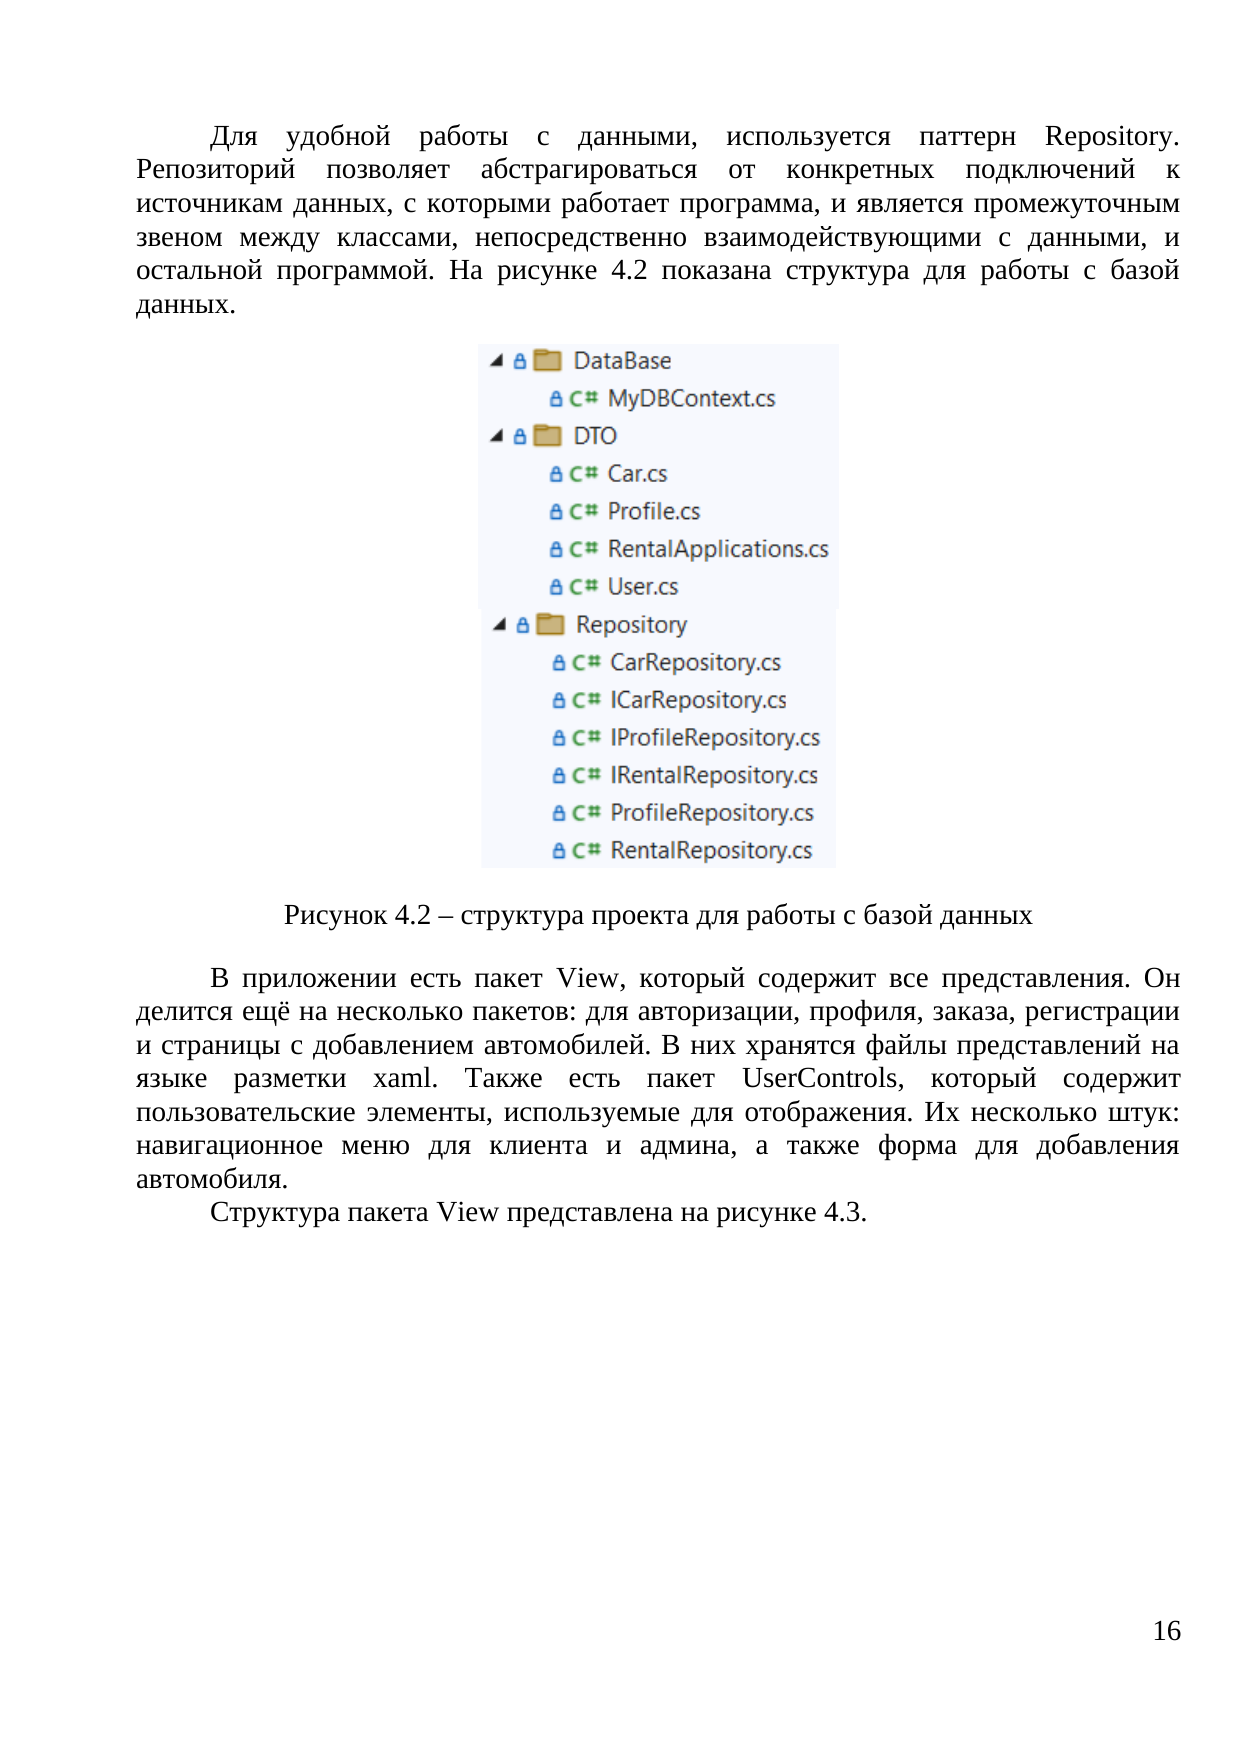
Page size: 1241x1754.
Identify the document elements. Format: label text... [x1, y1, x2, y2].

text Рисунок 4.2 – структура проекта для работы с базой данных [136, 897, 1181, 931]
text Для удобной работы с данными, используется паттерн Repository. Репозиторий позволяет абстрагироваться от конкретных подключений к источникам данных, с которыми работает программа, и является промежуточным звеном между классами, непосредственно взаимодействующими с данными, и остальной программой. На рисунке 4.2 показана структура для работы с базой данных. [136, 118, 1181, 319]
text В приложении есть пакет View, который содержит все представления. Он делится ещё на несколько пакетов: для авторизации, профиля, заказа, регистрации и страницы с добавлением автомобилей. В них хранятся файлы представлений на языке разметки xaml. Также есть пакет UserControls, который содержит пользовательские элементы, используемые для отображения. Их несколько штук: навигационное меню для клиента и админа, а также форма для добавления автомобиля. [136, 960, 1181, 1194]
text Структура пакета View представлена на рисунке 4.3. [136, 1194, 1181, 1228]
picture [478, 344, 839, 868]
